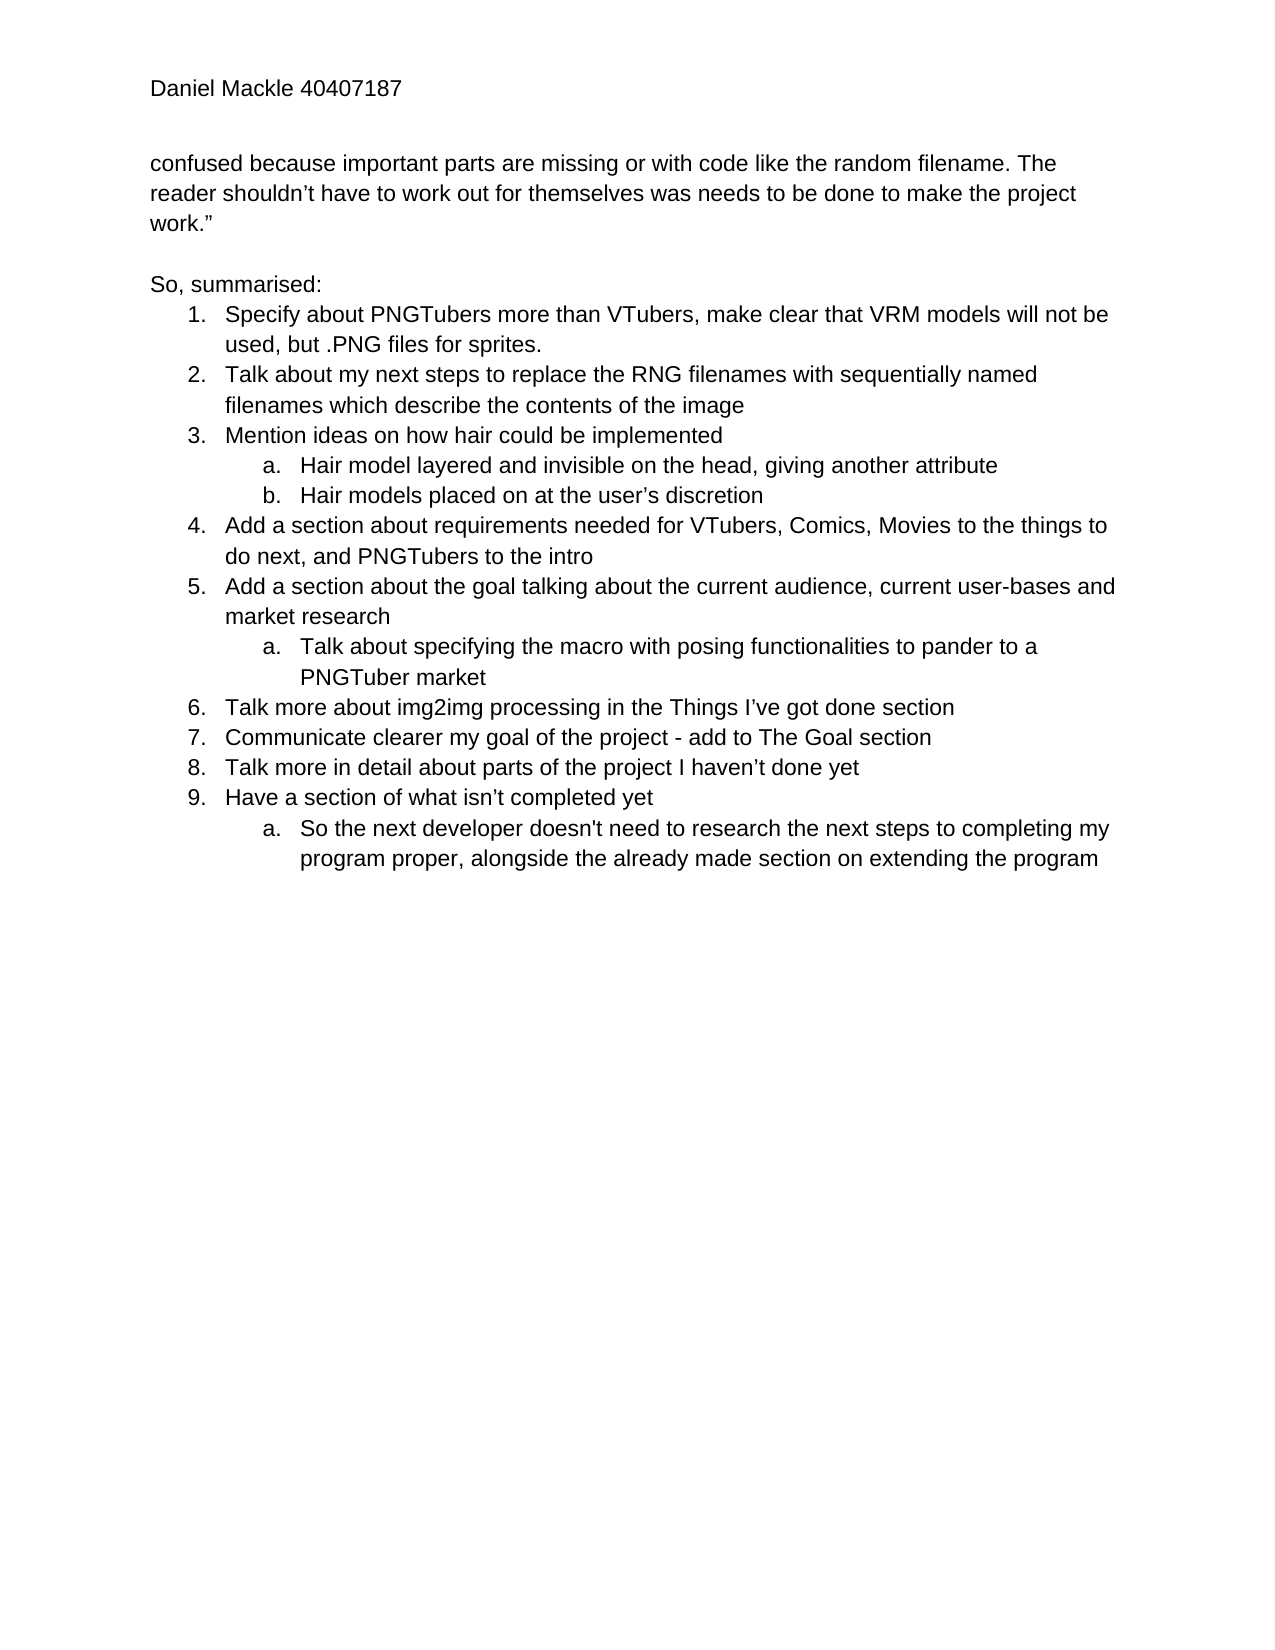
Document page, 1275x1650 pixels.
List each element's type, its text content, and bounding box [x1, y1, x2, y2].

list Talk about my next steps to replace the RNG filenames with sequentially named filenames which describe the contents of the image [187, 361, 1125, 418]
list Communicate clearer my goal of the project - add to The Goal section [187, 724, 1125, 750]
list Hair model layered and invisible on the head, giving another attribute [262, 452, 1125, 478]
list Have a section of what isn’t completed yet [187, 784, 1125, 811]
list Talk more in detail about parts of the project I haven’t done yet [187, 754, 1125, 781]
list Talk about specifying the macro with posing functionalities to pander to a PNGTuber market [262, 633, 1125, 690]
list Add a section about the goal talking about the current audience, current user-bases and market research [187, 573, 1125, 629]
list Hair models placed on at the user’s discretion [262, 482, 1125, 509]
list Add a section about requirements needed for VTubers, Comics, Movies to the things to do next, and PNGTubers to the intro [187, 512, 1125, 569]
list Specify about PNGTubers more than VTubers, make clear that VRM models will not be used, but .PNG files for sprites. [187, 301, 1125, 358]
list Mention ideas on how hair could be implemented [187, 422, 1125, 448]
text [150, 150, 1125, 237]
text So, summarised: [150, 271, 1125, 297]
list So the next developer doesn't need to research the next steps to completing my program proper, alongside the already made section on extending the program [262, 814, 1125, 871]
list Talk more about img2img processing in the Things I’ve got done section [187, 694, 1125, 720]
